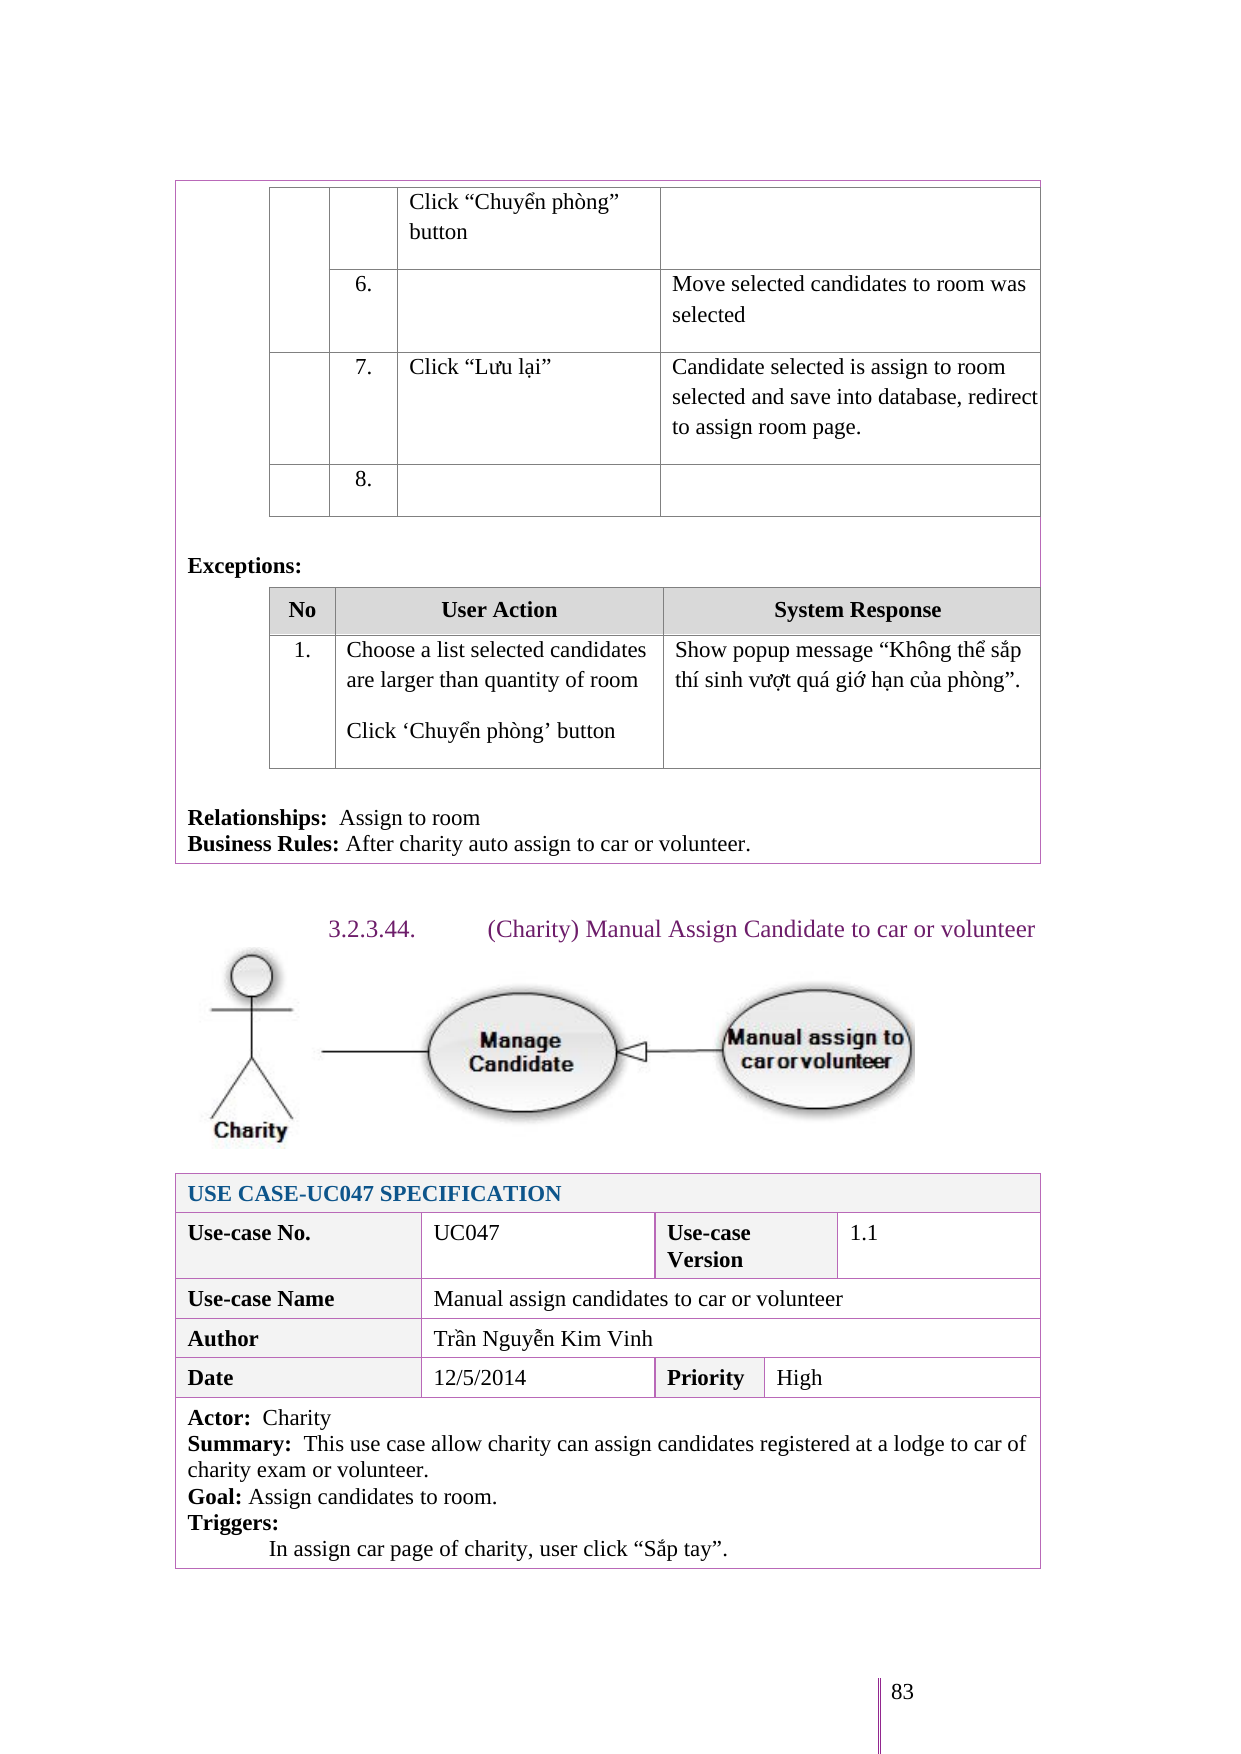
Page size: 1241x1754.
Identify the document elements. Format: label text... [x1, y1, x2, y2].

table_cell Use-case No. [176, 1213, 421, 1278]
table_cell 1.1 [838, 1213, 1040, 1278]
table_cell UC047 [422, 1213, 654, 1278]
table_cell Date [176, 1358, 421, 1397]
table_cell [176, 181, 1040, 862]
table_cell High [765, 1358, 1040, 1397]
table_cell Author [176, 1319, 421, 1357]
table_header USE CASE-UC047 SPECIFICATION [176, 1174, 1040, 1212]
table_cell Manual assign candidates to car or volunteer [422, 1279, 1040, 1318]
table_cell Use-case Version [656, 1213, 837, 1278]
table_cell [176, 1398, 1040, 1568]
table_cell Use-case Name [176, 1279, 421, 1318]
picture [187, 947, 915, 1149]
table_cell Priority [656, 1358, 764, 1397]
table_cell Trần Nguyễn Kim Vinh [422, 1319, 1040, 1357]
subtitle (Charity) Manual Assign Candidate to car or volunteer [328, 914, 1053, 943]
table_cell 12/5/2014 [422, 1358, 654, 1397]
